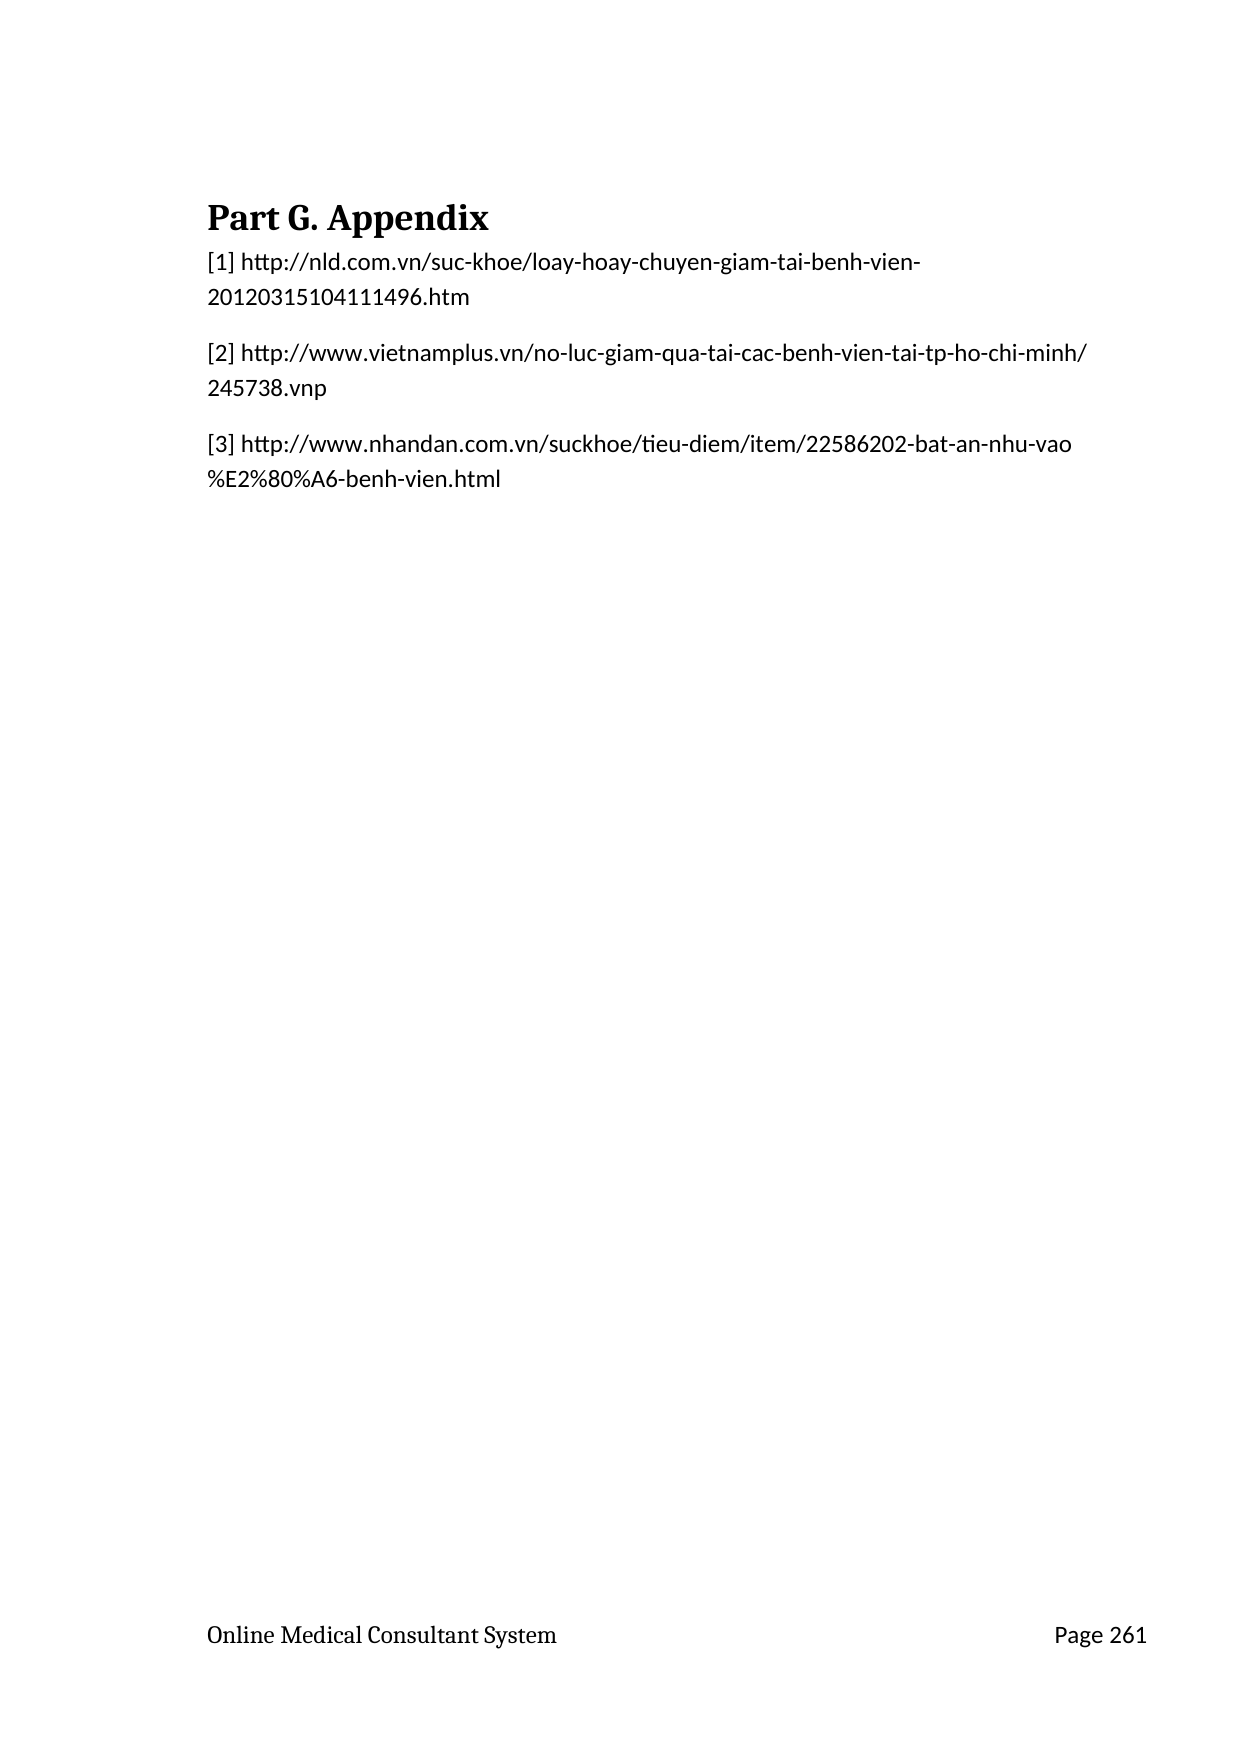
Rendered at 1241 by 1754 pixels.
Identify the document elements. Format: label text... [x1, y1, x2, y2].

text [3] http://www.nhandan.com.vn/suckhoe/tieu-diem/item/22586202-bat-an-nhu-vao%E2%80%A6-benh-vien.html [207, 428, 1122, 494]
subtitle Appendix [207, 197, 1122, 240]
text [1] http://nld.com.vn/suc-khoe/loay-hoay-chuyen-giam-tai-benh-vien-20120315104111496.htm [207, 247, 1122, 312]
text [2] http://www.vietnamplus.vn/no-luc-giam-qua-tai-cac-benh-vien-tai-tp-ho-chi-minh/245738.vnp [207, 337, 1122, 403]
